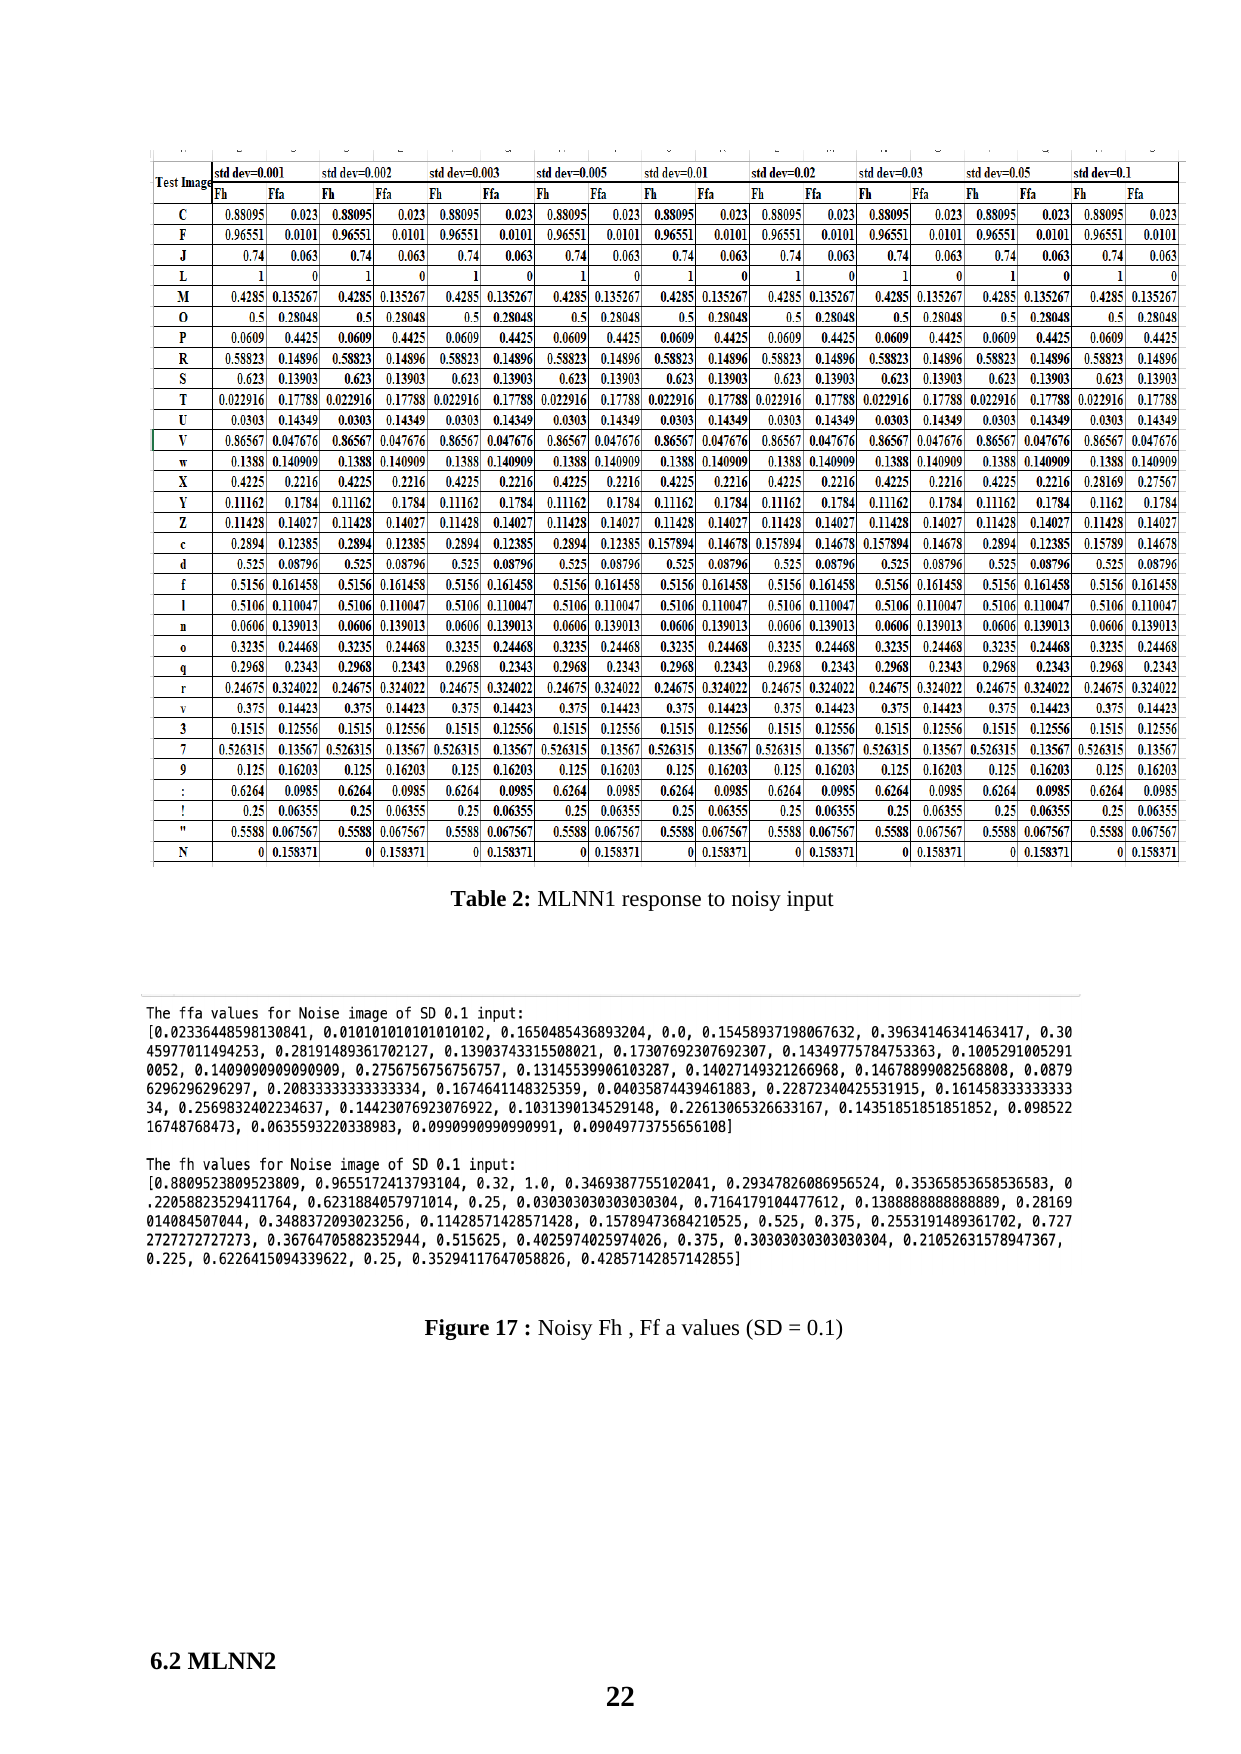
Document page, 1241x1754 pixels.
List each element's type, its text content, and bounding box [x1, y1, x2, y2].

text 6.2 MLNN2 [150, 1646, 1090, 1674]
text Table 2: MLNN1 response to noisy input [150, 885, 1090, 911]
picture [140, 994, 1082, 1275]
picture [150, 150, 1186, 867]
